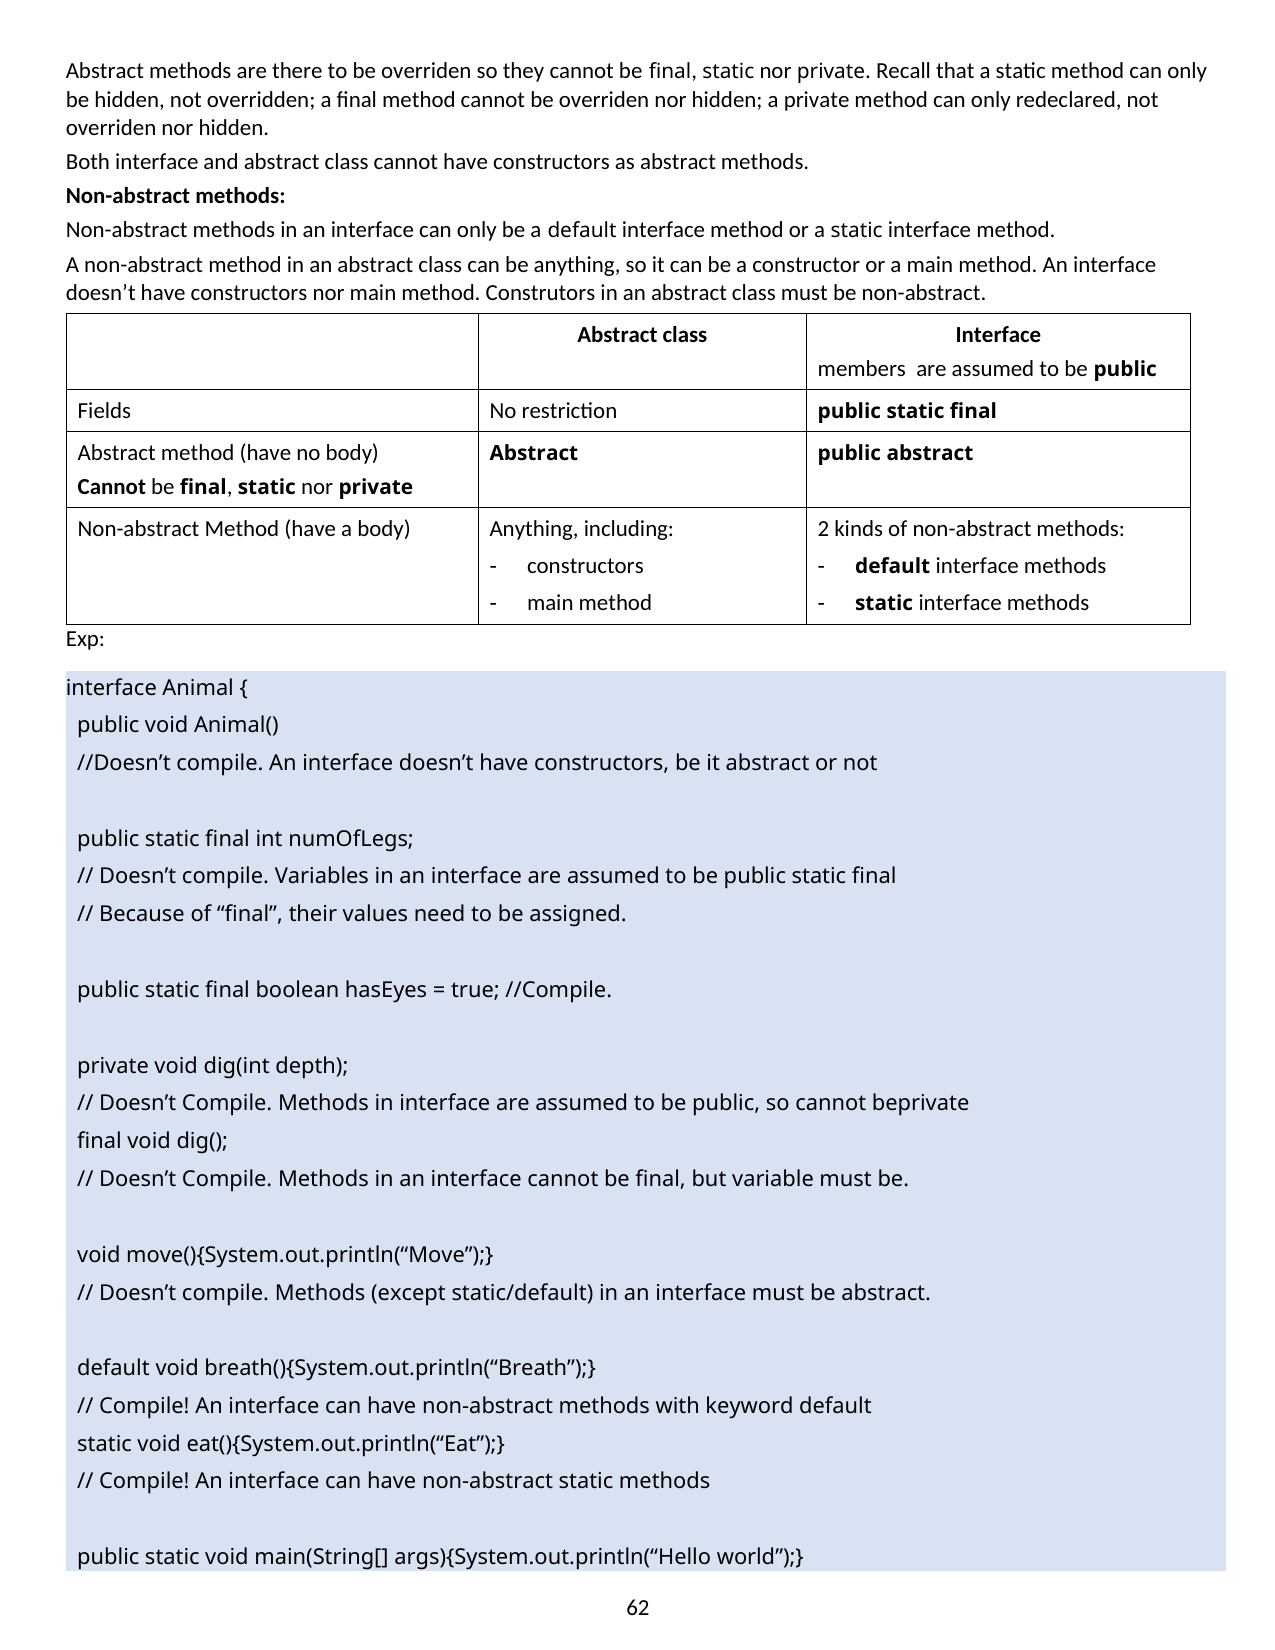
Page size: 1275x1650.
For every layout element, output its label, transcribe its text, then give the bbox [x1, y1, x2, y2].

text public void Animal() [66, 709, 1226, 739]
text // Doesn’t Compile. Methods in an interface cannot be final, but variable must be. [66, 1163, 1226, 1193]
text public static final int numOfLegs; [66, 823, 1226, 852]
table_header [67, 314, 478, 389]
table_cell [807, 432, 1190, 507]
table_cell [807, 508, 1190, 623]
text Abstract methods are there to be overriden so they cannot be final, static nor private. Recall that a static method can only be hidden, not overridden; a final method cannot be overriden nor hidden; a private method can only redeclared, not overriden nor hidden. [66, 56, 1209, 141]
text // Compile! An interface can have non-abstract static methods [66, 1466, 1226, 1495]
text Exp: [66, 624, 1209, 653]
text A non-abstract method in an abstract class can be anything, so it can be a constructor or a main method. An interface doesn’t have constructors nor main method. Construtors in an abstract class must be non-abstract. [66, 250, 1209, 306]
text // Doesn’t compile. Methods (except static/default) in an interface must be abstract. [66, 1276, 1226, 1306]
text Both interface and abstract class cannot have constructors as abstract methods. [66, 147, 1209, 175]
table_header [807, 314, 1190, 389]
text Non-abstract methods: [66, 181, 1209, 209]
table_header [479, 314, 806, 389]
text void move(){System.out.println(“Move”);} [66, 1239, 1226, 1268]
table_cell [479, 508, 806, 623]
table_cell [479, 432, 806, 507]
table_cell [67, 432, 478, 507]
text static void eat(){System.out.println(“Eat”);} [66, 1428, 1226, 1457]
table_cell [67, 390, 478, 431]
text // Compile! An interface can have non-abstract methods with keyword default [66, 1390, 1226, 1420]
text public static void main(String[] args){System.out.println(“Hello world”);} [66, 1541, 1226, 1571]
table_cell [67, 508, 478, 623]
text // Doesn’t Compile. Methods in interface are assumed to be public, so cannot beprivate [66, 1087, 1226, 1117]
text public static final boolean hasEyes = true; //Compile. [66, 974, 1226, 1004]
text // Doesn’t compile. Variables in an interface are assumed to be public static final [66, 861, 1226, 890]
text final void dig(); [66, 1125, 1226, 1155]
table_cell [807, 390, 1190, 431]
text Non-abstract methods in an interface can only be a default interface method or a static interface method. [66, 216, 1209, 244]
text interface Animal { [66, 671, 1226, 701]
text private void dig(int depth); [66, 1049, 1226, 1079]
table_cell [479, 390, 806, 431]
text default void breath(){System.out.println(“Breath”);} [66, 1352, 1226, 1382]
text //Doesn’t compile. An interface doesn’t have constructors, be it abstract or not [66, 747, 1226, 777]
text // Because of “final”, their values need to be assigned. [66, 898, 1226, 928]
